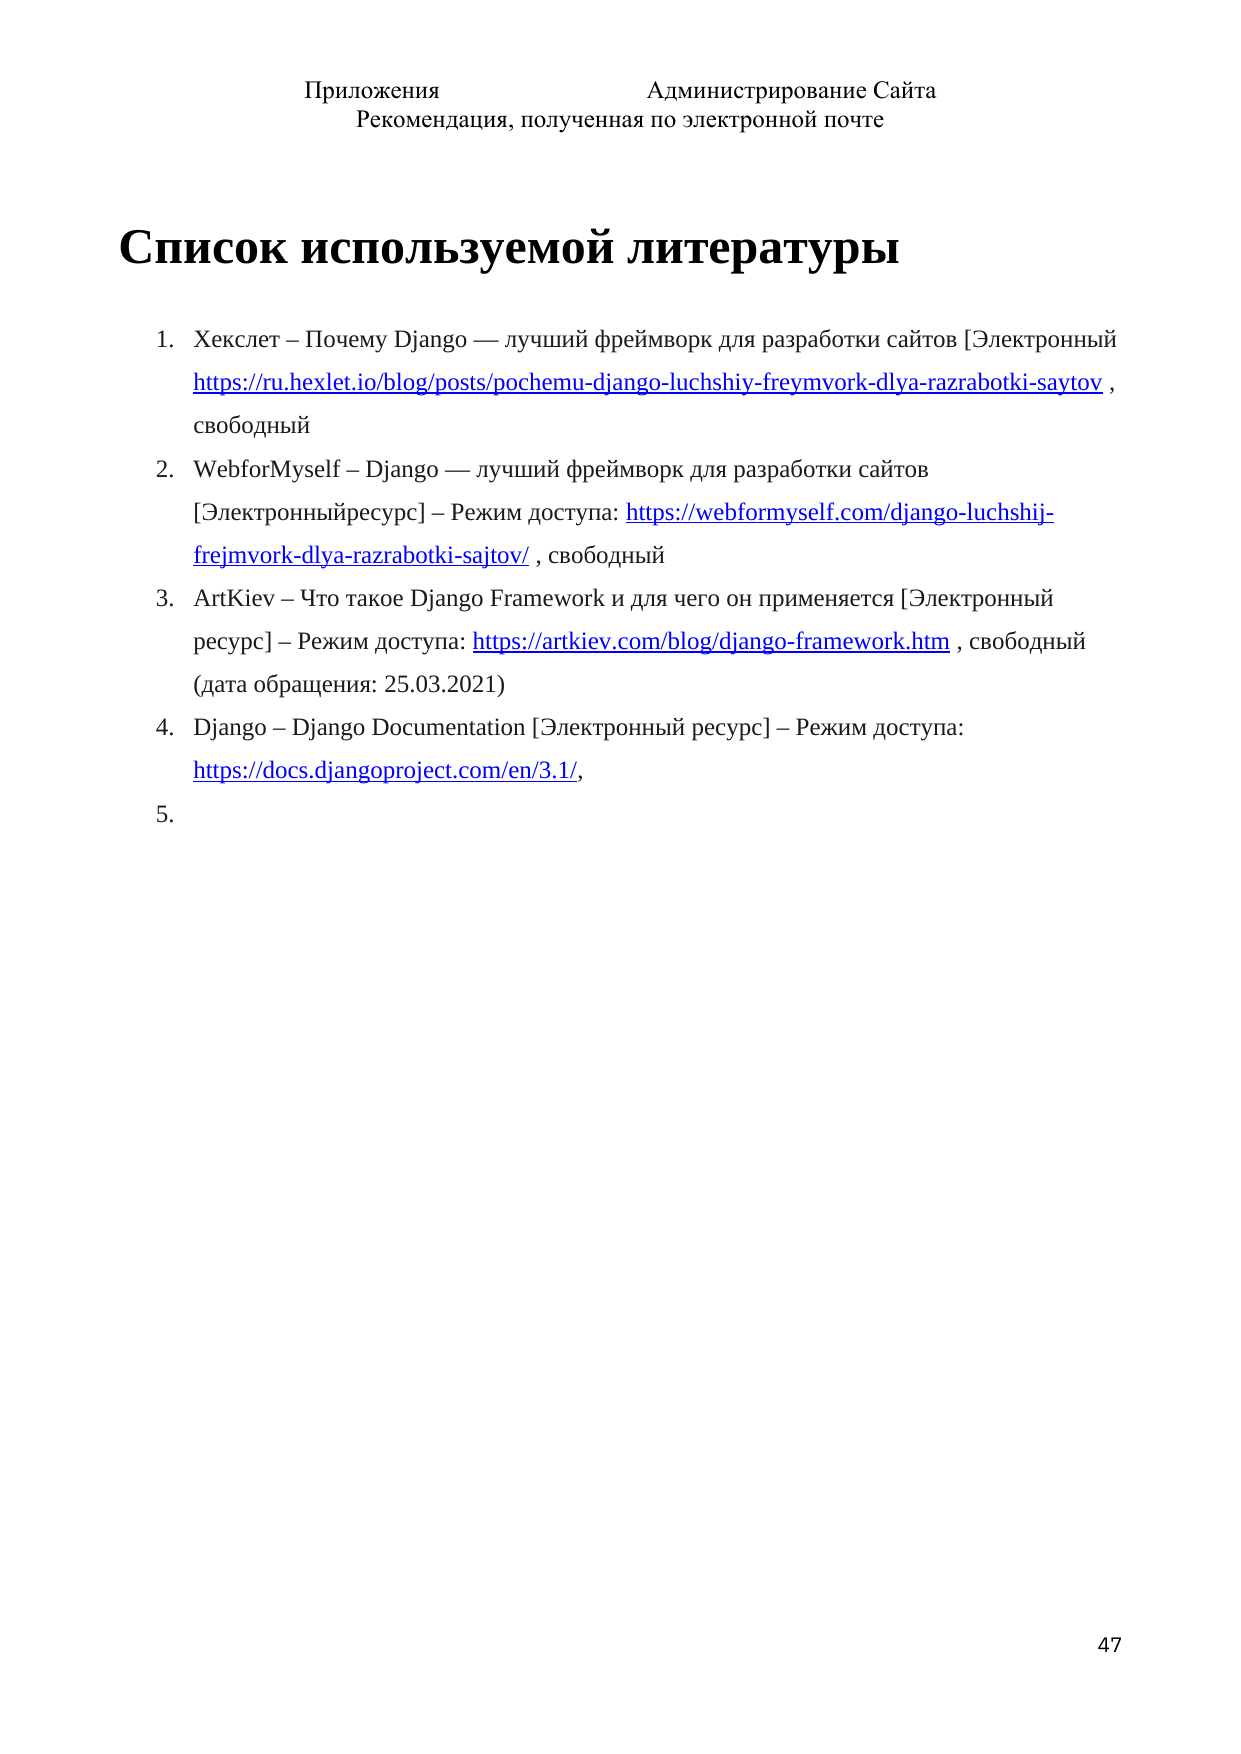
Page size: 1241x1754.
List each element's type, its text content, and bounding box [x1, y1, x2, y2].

list Django – Django Documentation [Электронный ресурс] – Режим доступа: https://docs.djangoproject.com/en/3.1/, [156, 712, 1122, 784]
subtitle Список используемой литературы [118, 217, 1122, 275]
list WebforMyself – Django — лучший фреймворк для разработки сайтов [Электронныйресурс] – Режим доступа: https://webformyself.com/django-luchshij-frejmvork-dlya-razrabotki-sajtov/ , свободный [156, 454, 1122, 569]
list Хекслет – Почему Django — лучший фреймворк для разработки сайтов [Электронный https://ru.hexlet.io/blog/posts/pochemu-django-luchshiy-freymvork-dlya-razrabotki-saytov , свободный [156, 324, 1122, 439]
list ArtKiev – Что такое Django Framework и для чего он применяется [Электронный ресурс] – Режим доступа: https://artkiev.com/blog/django-framework.htm , свободный (дата обращения: 25.03.2021) [156, 583, 1122, 698]
